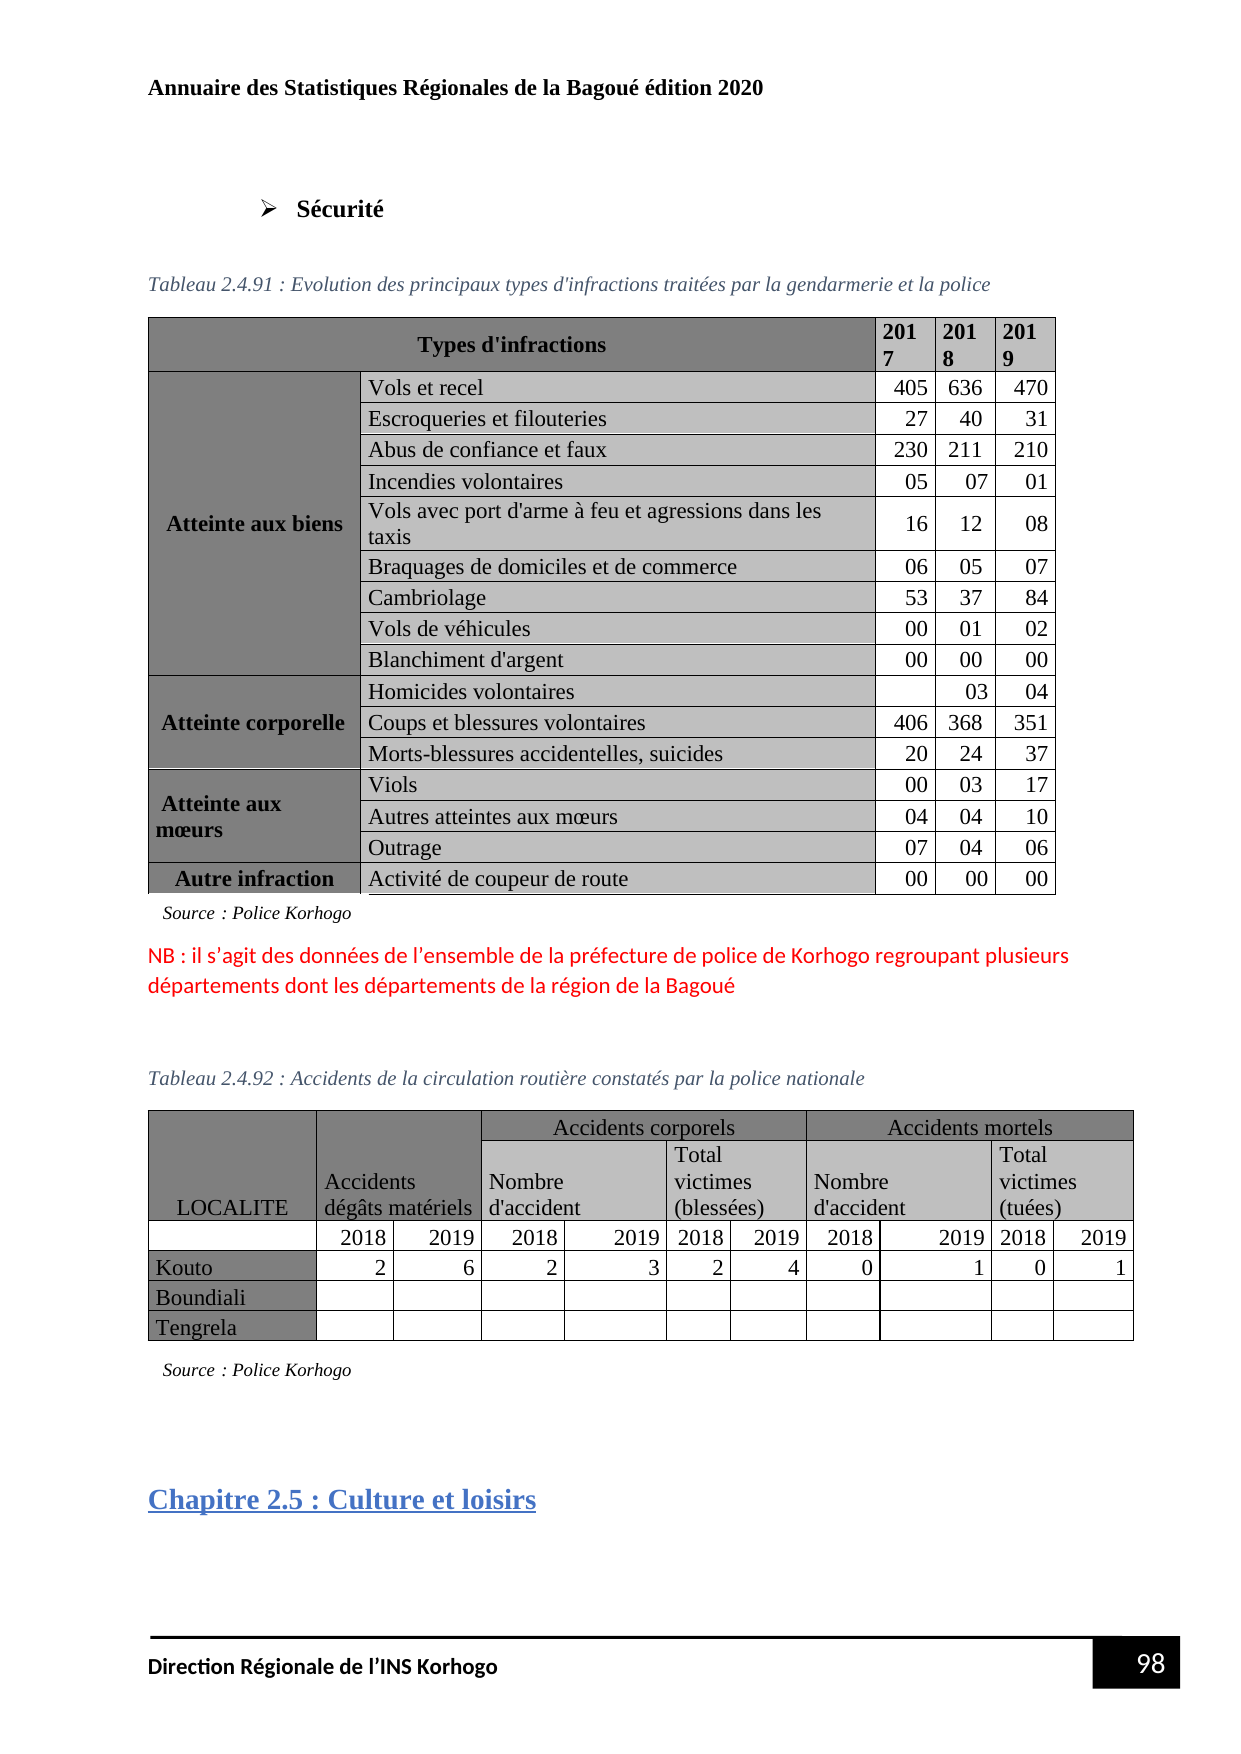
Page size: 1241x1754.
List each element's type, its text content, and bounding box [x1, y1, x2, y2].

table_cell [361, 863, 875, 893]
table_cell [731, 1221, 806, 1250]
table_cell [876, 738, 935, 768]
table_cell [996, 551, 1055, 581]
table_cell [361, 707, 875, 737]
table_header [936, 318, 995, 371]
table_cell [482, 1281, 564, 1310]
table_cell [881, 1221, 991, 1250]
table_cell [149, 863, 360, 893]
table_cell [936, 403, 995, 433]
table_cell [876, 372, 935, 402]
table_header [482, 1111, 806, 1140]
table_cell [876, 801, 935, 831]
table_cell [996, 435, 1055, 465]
text Tableau 2.4. : Accidents de la circulation routière constatés par la police nationale [148, 1065, 1093, 1089]
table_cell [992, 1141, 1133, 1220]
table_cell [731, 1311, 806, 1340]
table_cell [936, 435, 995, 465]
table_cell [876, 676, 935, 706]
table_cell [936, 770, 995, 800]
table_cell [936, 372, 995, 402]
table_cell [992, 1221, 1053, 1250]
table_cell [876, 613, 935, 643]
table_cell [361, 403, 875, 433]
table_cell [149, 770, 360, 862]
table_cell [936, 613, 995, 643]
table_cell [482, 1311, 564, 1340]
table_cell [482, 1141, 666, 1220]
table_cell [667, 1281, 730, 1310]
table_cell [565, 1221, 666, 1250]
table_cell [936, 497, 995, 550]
subtitle Sécurité [259, 194, 1093, 223]
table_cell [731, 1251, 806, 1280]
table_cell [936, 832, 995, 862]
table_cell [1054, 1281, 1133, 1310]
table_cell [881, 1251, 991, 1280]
text NB : il s’agit des données de l’ensemble de la préfecture de police de Korhogo regroupant plusieurs départements dont les départements de la région de la Bagoué [148, 941, 1093, 1000]
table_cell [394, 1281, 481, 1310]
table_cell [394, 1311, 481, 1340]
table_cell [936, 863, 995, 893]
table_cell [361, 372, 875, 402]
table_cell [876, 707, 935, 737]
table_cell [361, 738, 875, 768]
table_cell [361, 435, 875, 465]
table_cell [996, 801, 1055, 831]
subtitle Chapitre 2.5 : Culture et loisirs [148, 1482, 1093, 1516]
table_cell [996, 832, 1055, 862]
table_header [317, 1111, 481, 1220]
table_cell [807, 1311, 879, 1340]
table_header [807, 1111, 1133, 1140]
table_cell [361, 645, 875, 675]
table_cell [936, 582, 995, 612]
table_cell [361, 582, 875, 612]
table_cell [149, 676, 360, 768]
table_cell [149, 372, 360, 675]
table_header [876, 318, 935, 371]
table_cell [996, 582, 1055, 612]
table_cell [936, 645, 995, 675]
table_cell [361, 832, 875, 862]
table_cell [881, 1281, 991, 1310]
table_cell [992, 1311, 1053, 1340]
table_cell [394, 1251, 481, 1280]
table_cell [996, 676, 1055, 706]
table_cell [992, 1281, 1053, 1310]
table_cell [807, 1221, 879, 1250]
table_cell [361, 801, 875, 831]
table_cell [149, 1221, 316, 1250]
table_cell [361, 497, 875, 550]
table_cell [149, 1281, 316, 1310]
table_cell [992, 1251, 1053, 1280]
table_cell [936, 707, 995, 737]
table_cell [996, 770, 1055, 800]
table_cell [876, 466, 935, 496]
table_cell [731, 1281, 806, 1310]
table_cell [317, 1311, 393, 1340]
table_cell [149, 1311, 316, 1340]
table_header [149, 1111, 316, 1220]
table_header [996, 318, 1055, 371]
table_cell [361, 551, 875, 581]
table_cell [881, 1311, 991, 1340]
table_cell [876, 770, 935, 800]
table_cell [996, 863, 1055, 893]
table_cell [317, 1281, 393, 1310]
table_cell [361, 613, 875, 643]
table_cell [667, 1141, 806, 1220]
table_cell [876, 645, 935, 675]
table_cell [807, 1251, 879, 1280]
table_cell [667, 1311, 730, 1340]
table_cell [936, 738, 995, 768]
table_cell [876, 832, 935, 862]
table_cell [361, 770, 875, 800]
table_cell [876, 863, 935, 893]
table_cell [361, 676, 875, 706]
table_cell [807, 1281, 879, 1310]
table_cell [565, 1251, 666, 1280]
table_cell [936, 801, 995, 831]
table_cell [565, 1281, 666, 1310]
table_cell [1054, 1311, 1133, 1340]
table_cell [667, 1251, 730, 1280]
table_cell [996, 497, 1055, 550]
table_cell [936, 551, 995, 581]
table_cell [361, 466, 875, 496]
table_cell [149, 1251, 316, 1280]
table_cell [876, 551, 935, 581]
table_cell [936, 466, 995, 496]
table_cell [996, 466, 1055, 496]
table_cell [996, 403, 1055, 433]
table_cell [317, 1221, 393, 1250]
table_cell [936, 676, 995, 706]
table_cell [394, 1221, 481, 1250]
text Tableau 2.4. : Evolution des principaux types d'infractions traitées par la gendarmerie et la police [148, 272, 1093, 296]
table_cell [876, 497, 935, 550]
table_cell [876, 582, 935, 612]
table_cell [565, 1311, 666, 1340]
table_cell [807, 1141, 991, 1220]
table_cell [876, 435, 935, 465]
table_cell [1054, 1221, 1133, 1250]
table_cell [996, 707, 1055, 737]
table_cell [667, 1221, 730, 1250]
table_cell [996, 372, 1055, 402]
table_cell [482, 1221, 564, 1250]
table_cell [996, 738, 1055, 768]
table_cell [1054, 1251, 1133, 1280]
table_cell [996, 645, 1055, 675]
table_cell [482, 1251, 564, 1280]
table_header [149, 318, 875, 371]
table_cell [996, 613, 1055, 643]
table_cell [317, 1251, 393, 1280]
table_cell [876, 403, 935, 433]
